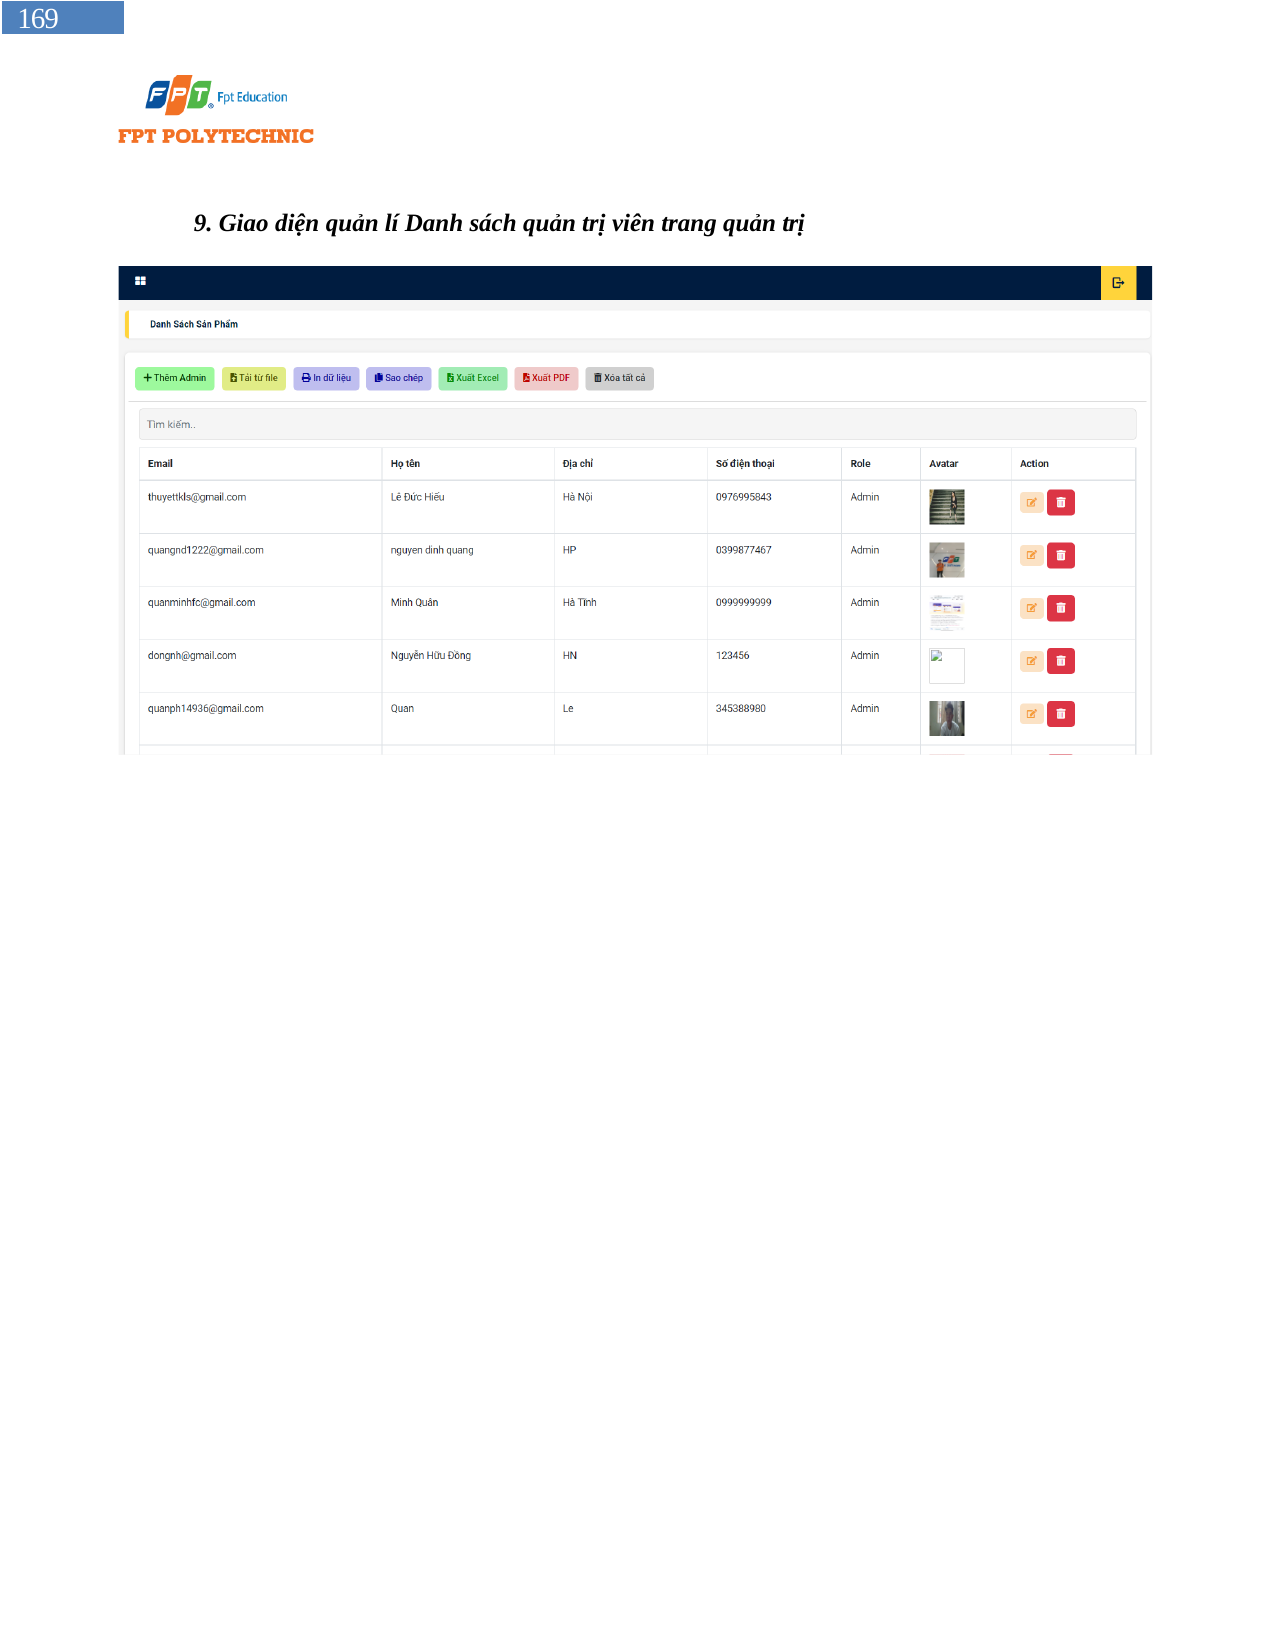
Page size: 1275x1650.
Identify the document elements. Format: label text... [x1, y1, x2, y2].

picture [118, 266, 1153, 755]
list Giao diện quản lí Danh sách quản trị viên trang quản trị [193, 208, 1210, 237]
picture [118, 75, 314, 143]
